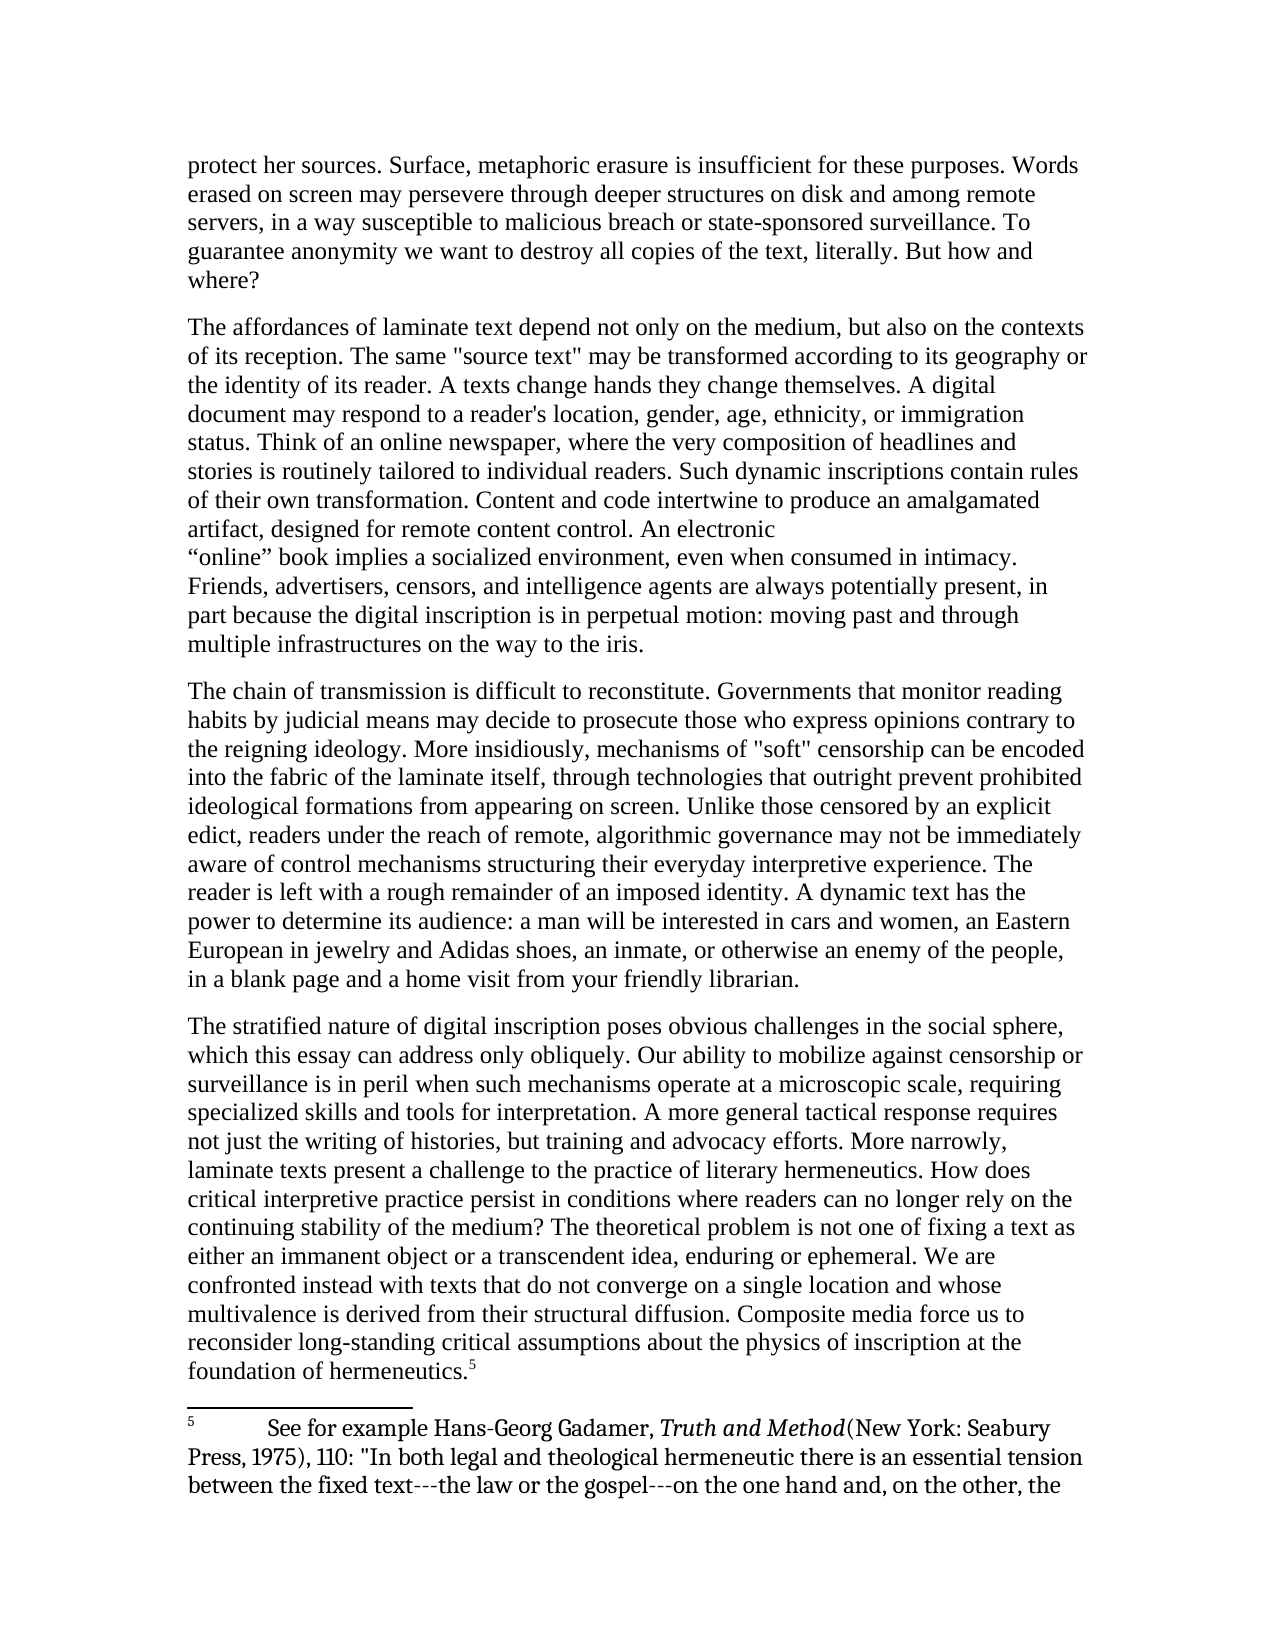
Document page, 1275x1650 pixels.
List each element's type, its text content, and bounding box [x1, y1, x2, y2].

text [187, 150, 1087, 294]
text The stratified nature of digital inscription poses obvious challenges in the social sphere, which this essay can address only obliquely. Our ability to mobilize against censorship or surveillance is in peril when such mechanisms operate at a microscopic scale, requiring specialized skills and tools for interpretation. A more general tactical response requires not just the writing of histories, but training and advocacy efforts. More narrowly, laminate texts present a challenge to the practice of literary hermeneutics. How does critical interpretive practice persist in conditions where readers can no longer rely on the continuing stability of the medium? The theoretical problem is not one of fixing a text as either an immanent object or a transcendent idea, enduring or ephemeral. We are confronted instead with texts that do not converge on a single location and whose multivalence is derived from their structural diffusion. Composite media force us to reconsider long-standing critical assumptions about the physics of inscription at the foundation of hermeneutics. [187, 1011, 1087, 1385]
text The affordances of laminate text depend not only on the medium, but also on the contexts of its reception. The same "source text" may be transformed according to its geography or the identity of its reader. A texts change hands they change themselves. A digital document may respond to a reader's location, gender, age, ethnicity, or immigration status. Think of an online newspaper, where the very composition of headlines and stories is routinely tailored to individual readers. Such dynamic inscriptions contain rules of their own transformation. Content and code intertwine to produce an amalgamated artifact, designed for remote content control. An electronic “online” book implies a socialized environment, even when consumed in intimacy. Friends, advertisers, censors, and intelligence agents are always potentially present, in part because the digital inscription is in perpetual motion: moving past and through multiple infrastructures on the way to the iris. [187, 312, 1087, 657]
text The chain of transmission is difficult to reconstitute. Governments that monitor reading habits by judicial means may decide to prosecute those who express opinions contrary to the reigning ideology. More insidiously, mechanisms of "soft" censorship can be encoded into the fabric of the laminate itself, through technologies that outright prevent prohibited ideological formations from appearing on screen. Unlike those censored by an explicit edict, readers under the reach of remote, algorithmic governance may not be immediately aware of control mechanisms structuring their everyday interpretive experience. The reader is left with a rough remainder of an imposed identity. A dynamic text has the power to determine its audience: a man will be interested in cars and women, an Eastern European in jewelry and Adidas shoes, an inmate, or otherwise an enemy of the people, in a blank page and a home visit from your friendly librarian. [187, 676, 1087, 992]
